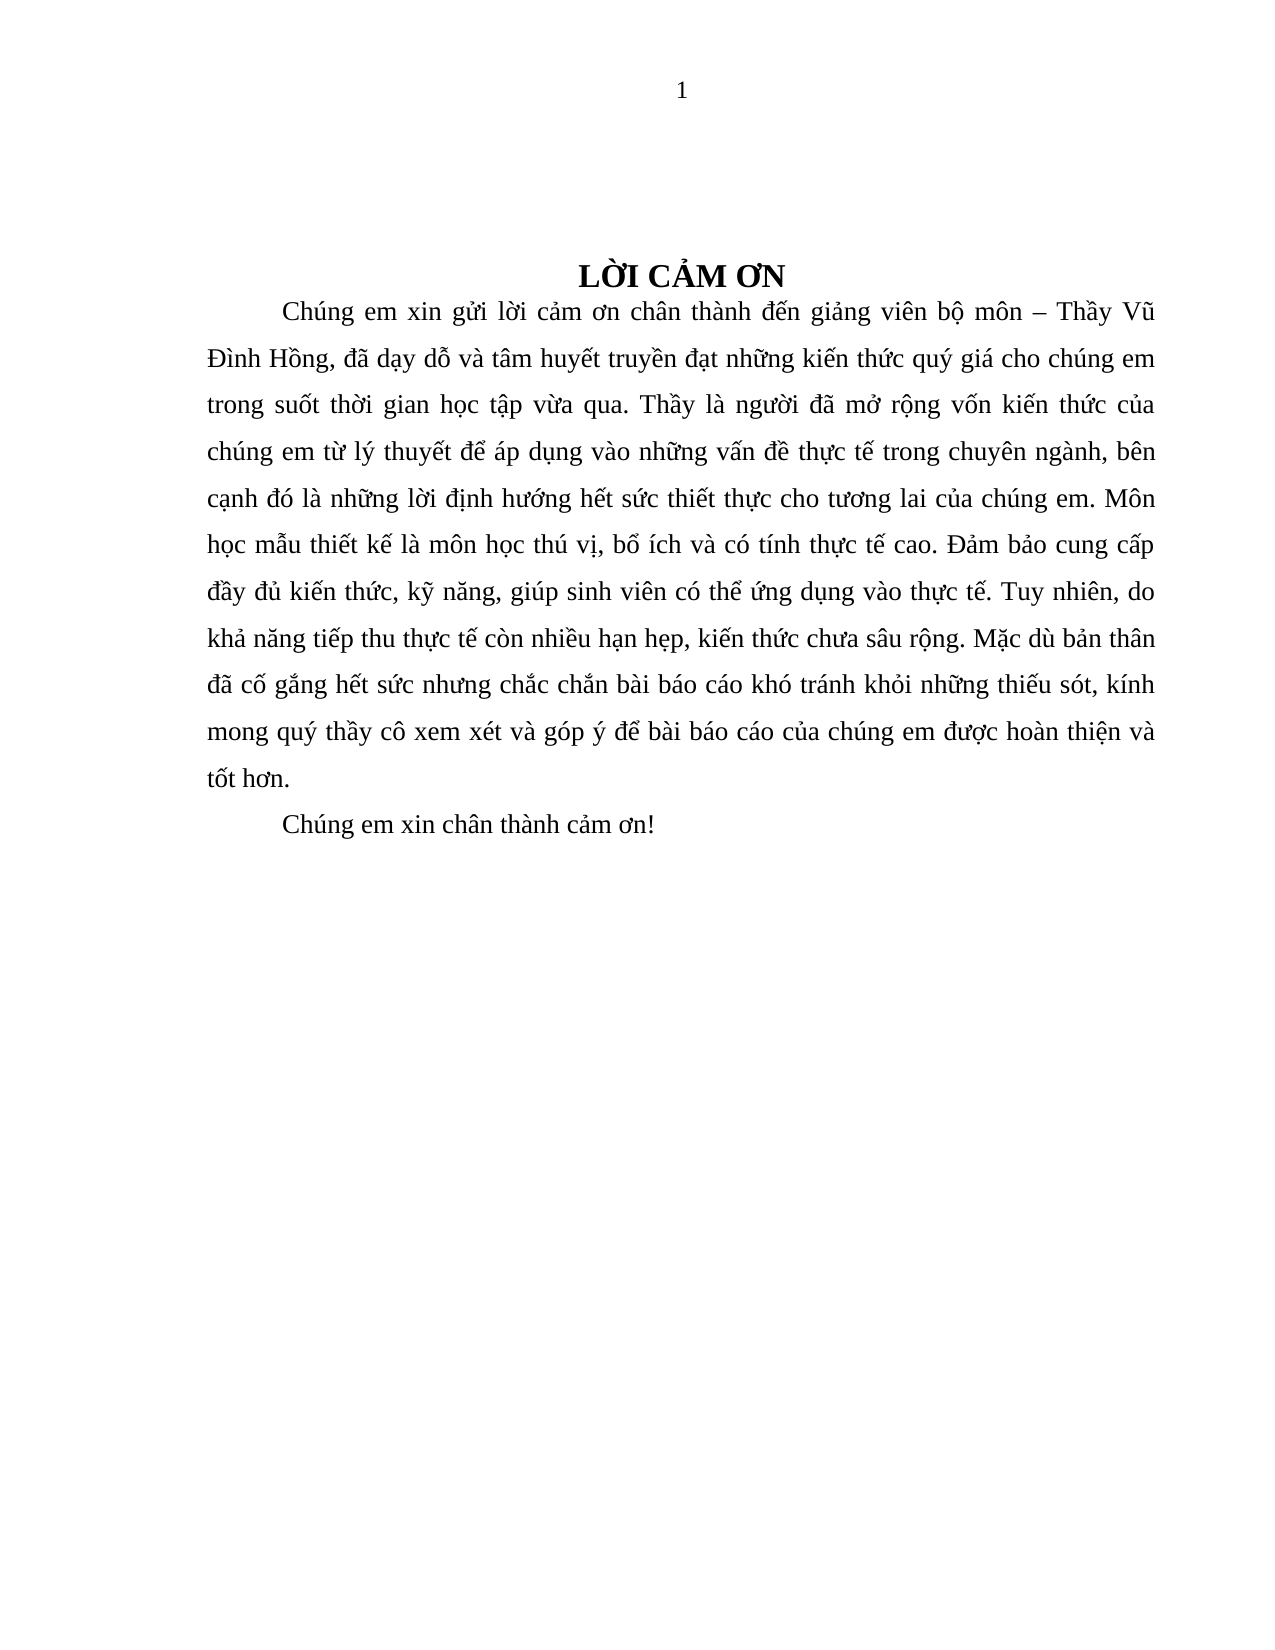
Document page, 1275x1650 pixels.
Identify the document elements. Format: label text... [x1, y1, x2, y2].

text Chúng em xin chân thành cảm ơn! [207, 808, 1157, 839]
text Chúng em xin gửi lời cảm ơn chân thành đến giảng viên bộ môn – Thầy Vũ Đình Hồng, đã dạy dỗ và tâm huyết truyền đạt những kiến thức quý giá cho chúng em trong suốt thời gian học tập vừa qua. Thầy là người đã mở rộng vốn kiến thức của chúng em từ lý thuyết để áp dụng vào những vấn đề thực tế trong chuyên ngành, bên cạnh đó là những lời định hướng hết sức thiết thực cho tương lai của chúng em. Môn học mẫu thiết kế là môn học thú vị, bổ ích và có tính thực tế cao. Đảm bảo cung cấp đầy đủ kiến thức, kỹ năng, giúp sinh viên có thể ứng dụng vào thực tế. Tuy nhiên, do khả năng tiếp thu thực tế còn nhiều hạn hẹp, kiến thức chưa sâu rộng. Mặc dù bản thân đã cố gắng hết sức nhưng chắc chắn bài báo cáo khó tránh khỏi những thiếu sót, kính mong quý thầy cô xem xét và góp ý để bài báo cáo của chúng em được hoàn thiện và tốt hơn. [207, 295, 1157, 793]
subtitle LỜI CẢM ƠN [207, 257, 1157, 295]
